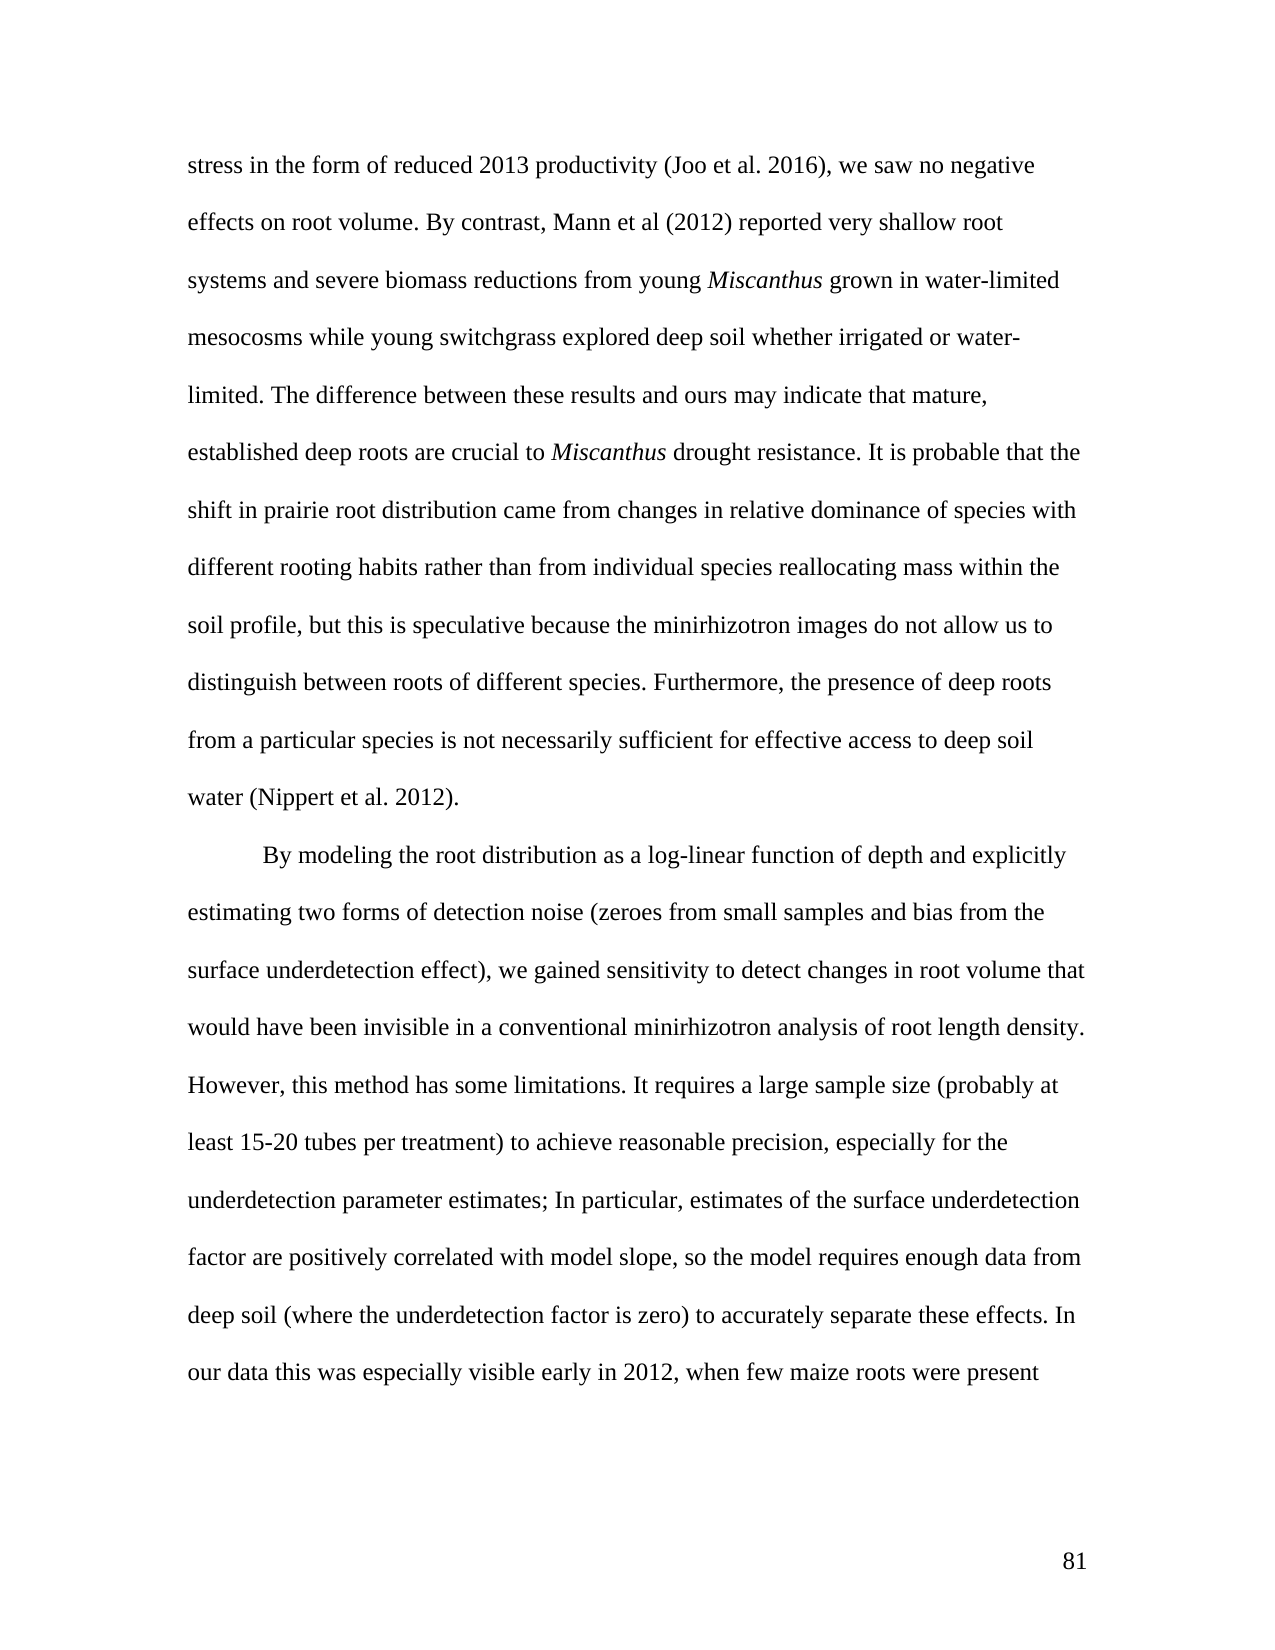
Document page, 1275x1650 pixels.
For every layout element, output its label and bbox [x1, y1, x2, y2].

text [187, 840, 1087, 1386]
text [187, 150, 1087, 811]
